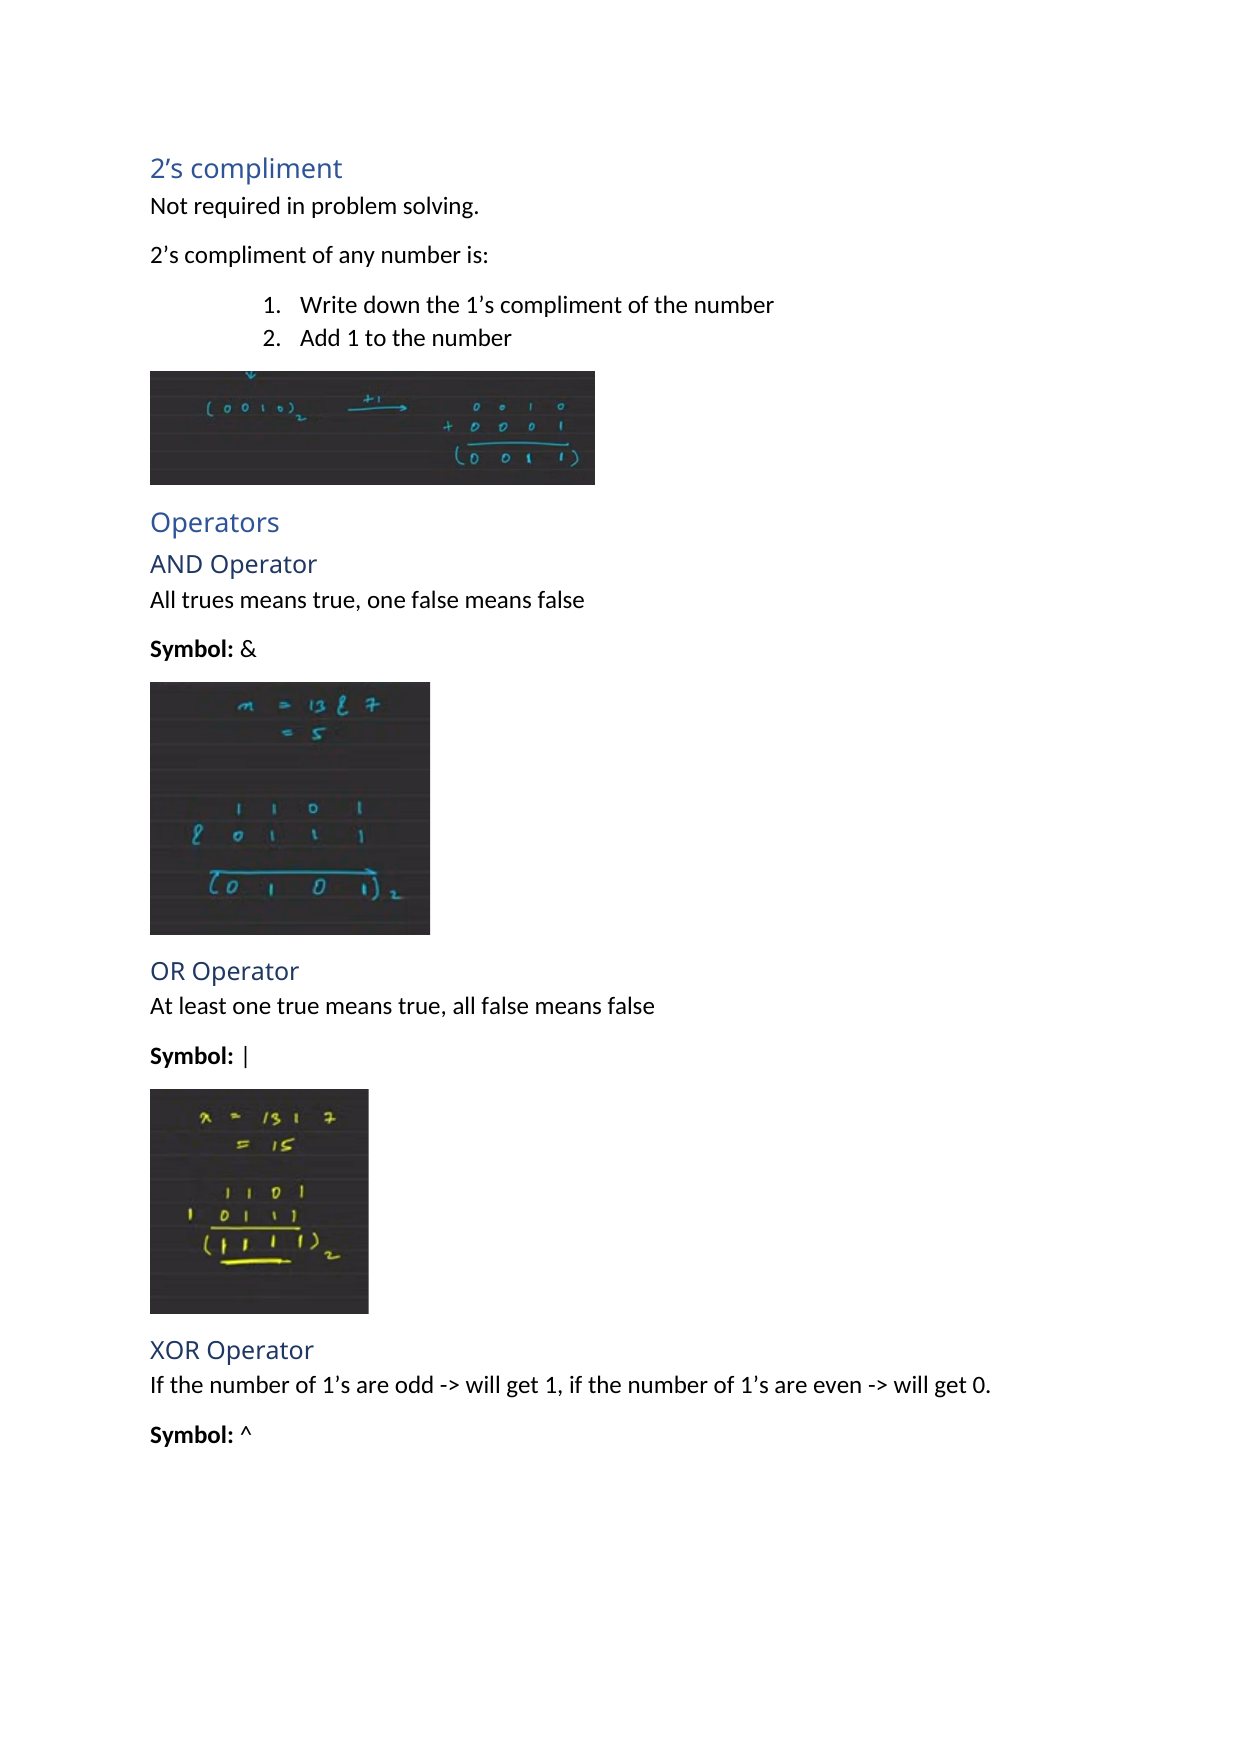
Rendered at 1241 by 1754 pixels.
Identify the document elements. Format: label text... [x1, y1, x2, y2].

text Symbol: & [150, 633, 1090, 664]
subtitle Operators [150, 503, 1090, 540]
text Symbol: | [150, 1040, 1090, 1070]
text Symbol: ^ [150, 1419, 1090, 1450]
subtitle OR Operator [150, 953, 1090, 987]
text At least one true means true, all false means false [150, 990, 1090, 1021]
text All trues means true, one false means false [150, 584, 1090, 614]
list Write down the 1’s compliment of the number [262, 289, 1090, 319]
text 2’s compliment of any number is: [150, 239, 1090, 270]
picture [150, 1089, 369, 1314]
text Not required in problem solving. [150, 190, 1090, 220]
list Add 1 to the number [262, 322, 1090, 352]
subtitle 2’s compliment [150, 150, 1090, 187]
picture [150, 371, 595, 485]
subtitle AND Operator [150, 547, 1090, 581]
subtitle XOR Operator [150, 1333, 1090, 1367]
picture [150, 682, 431, 935]
text If the number of 1’s are odd -> will get 1, if the number of 1’s are even -> will get 0. [150, 1369, 1090, 1400]
